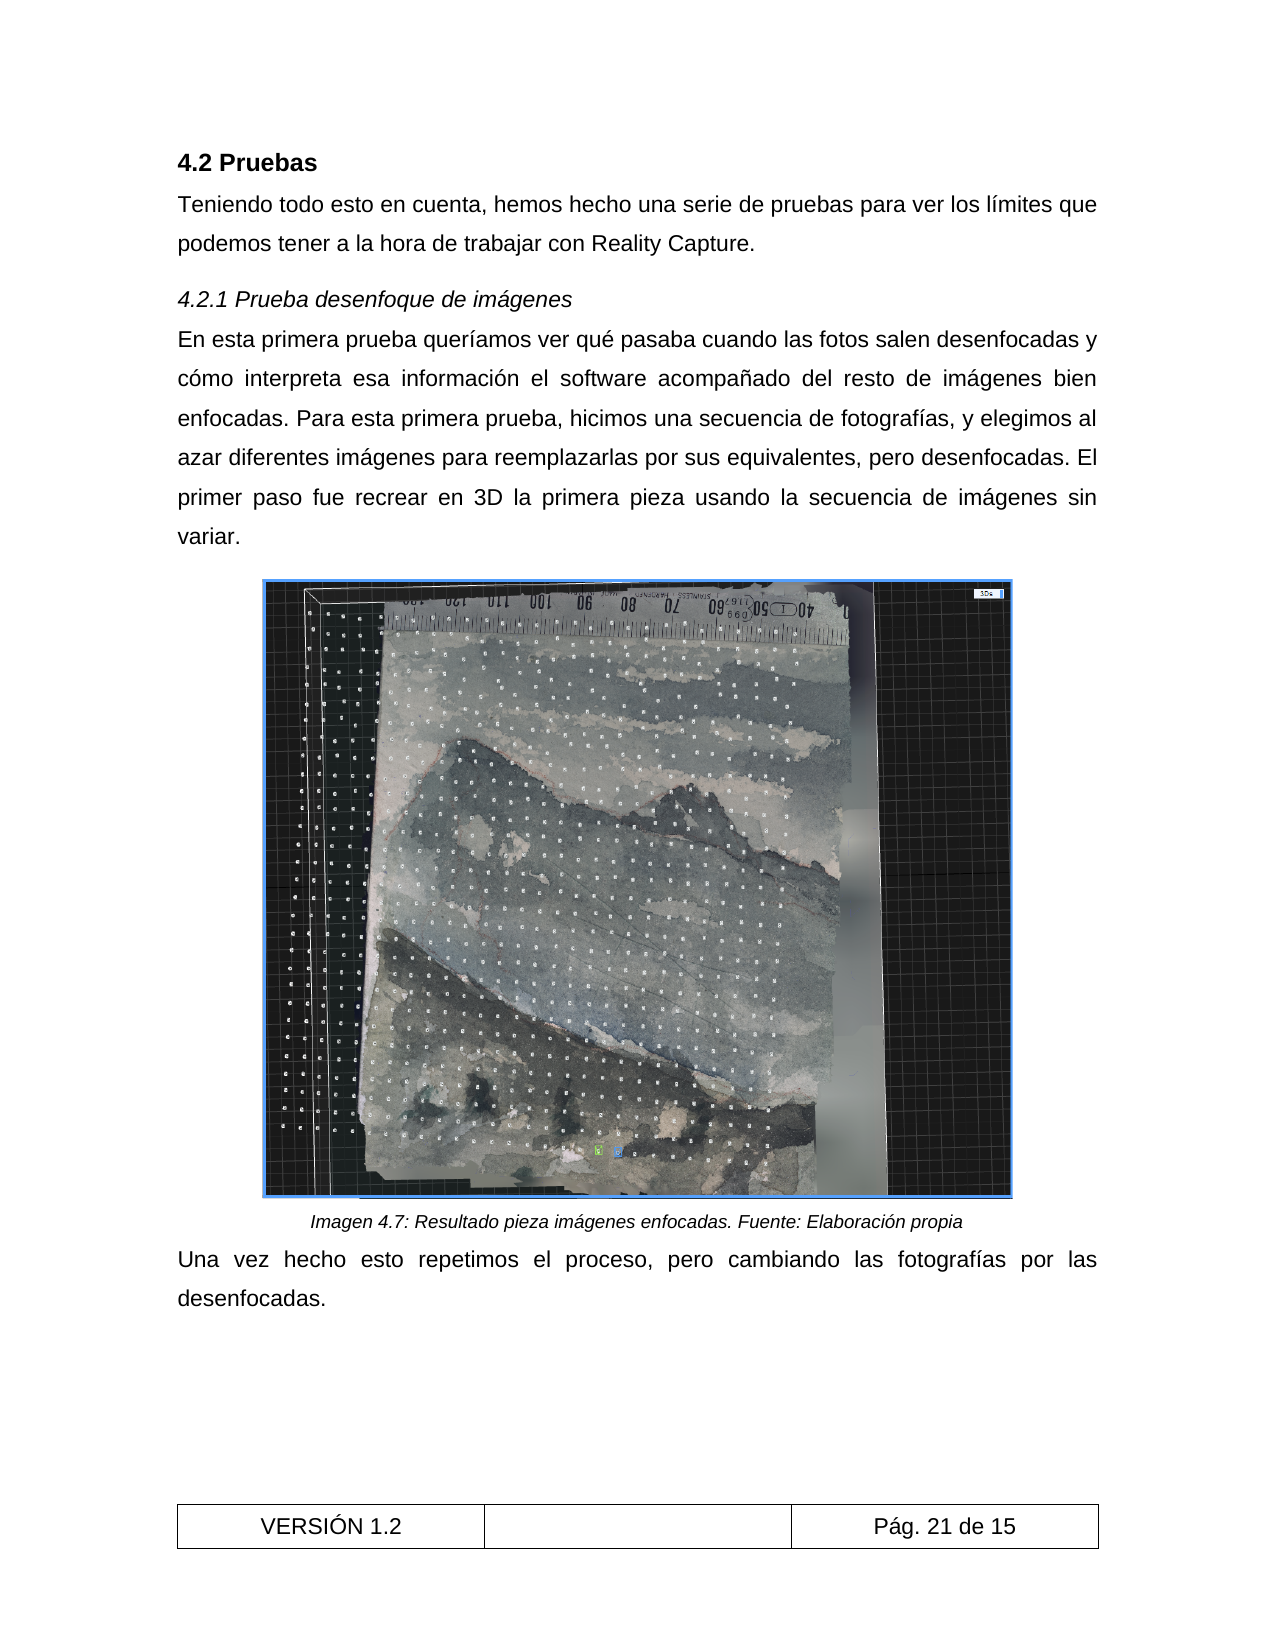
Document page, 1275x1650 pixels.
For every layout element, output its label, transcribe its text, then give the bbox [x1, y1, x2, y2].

subtitle 4.2 Pruebas [177, 148, 1098, 176]
text Teniendo todo esto en cuenta, hemos hecho una serie de pruebas para ver los límites que podemos tener a la hora de trabajar con Reality Capture. [177, 191, 1098, 257]
subtitle 4.2.1 Prueba desenfoque de imágenes [177, 286, 1098, 313]
text En esta primera prueba queríamos ver qué pasaba cuando las fotos salen desenfocadas y cómo interpreta esa información el software acompañado del resto de imágenes bien enfocadas. Para esta primera prueba, hicimos una secuencia de fotografías, y elegimos al azar diferentes imágenes para reemplazarlas por sus equivalentes, pero desenfocadas. El primer paso fue recrear en 3D la primera pieza usando la secuencia de imágenes sin variar. [177, 326, 1098, 549]
text Una vez hecho esto repetimos el proceso, pero cambiando las fotografías por las desenfocadas. [177, 1246, 1098, 1312]
table_header [177, 579, 1098, 1211]
table_cell Imagen 4.7: Resultado pieza imágenes enfocadas. Fuente: Elaboración propia [177, 1211, 1098, 1246]
picture [262, 579, 1013, 1199]
